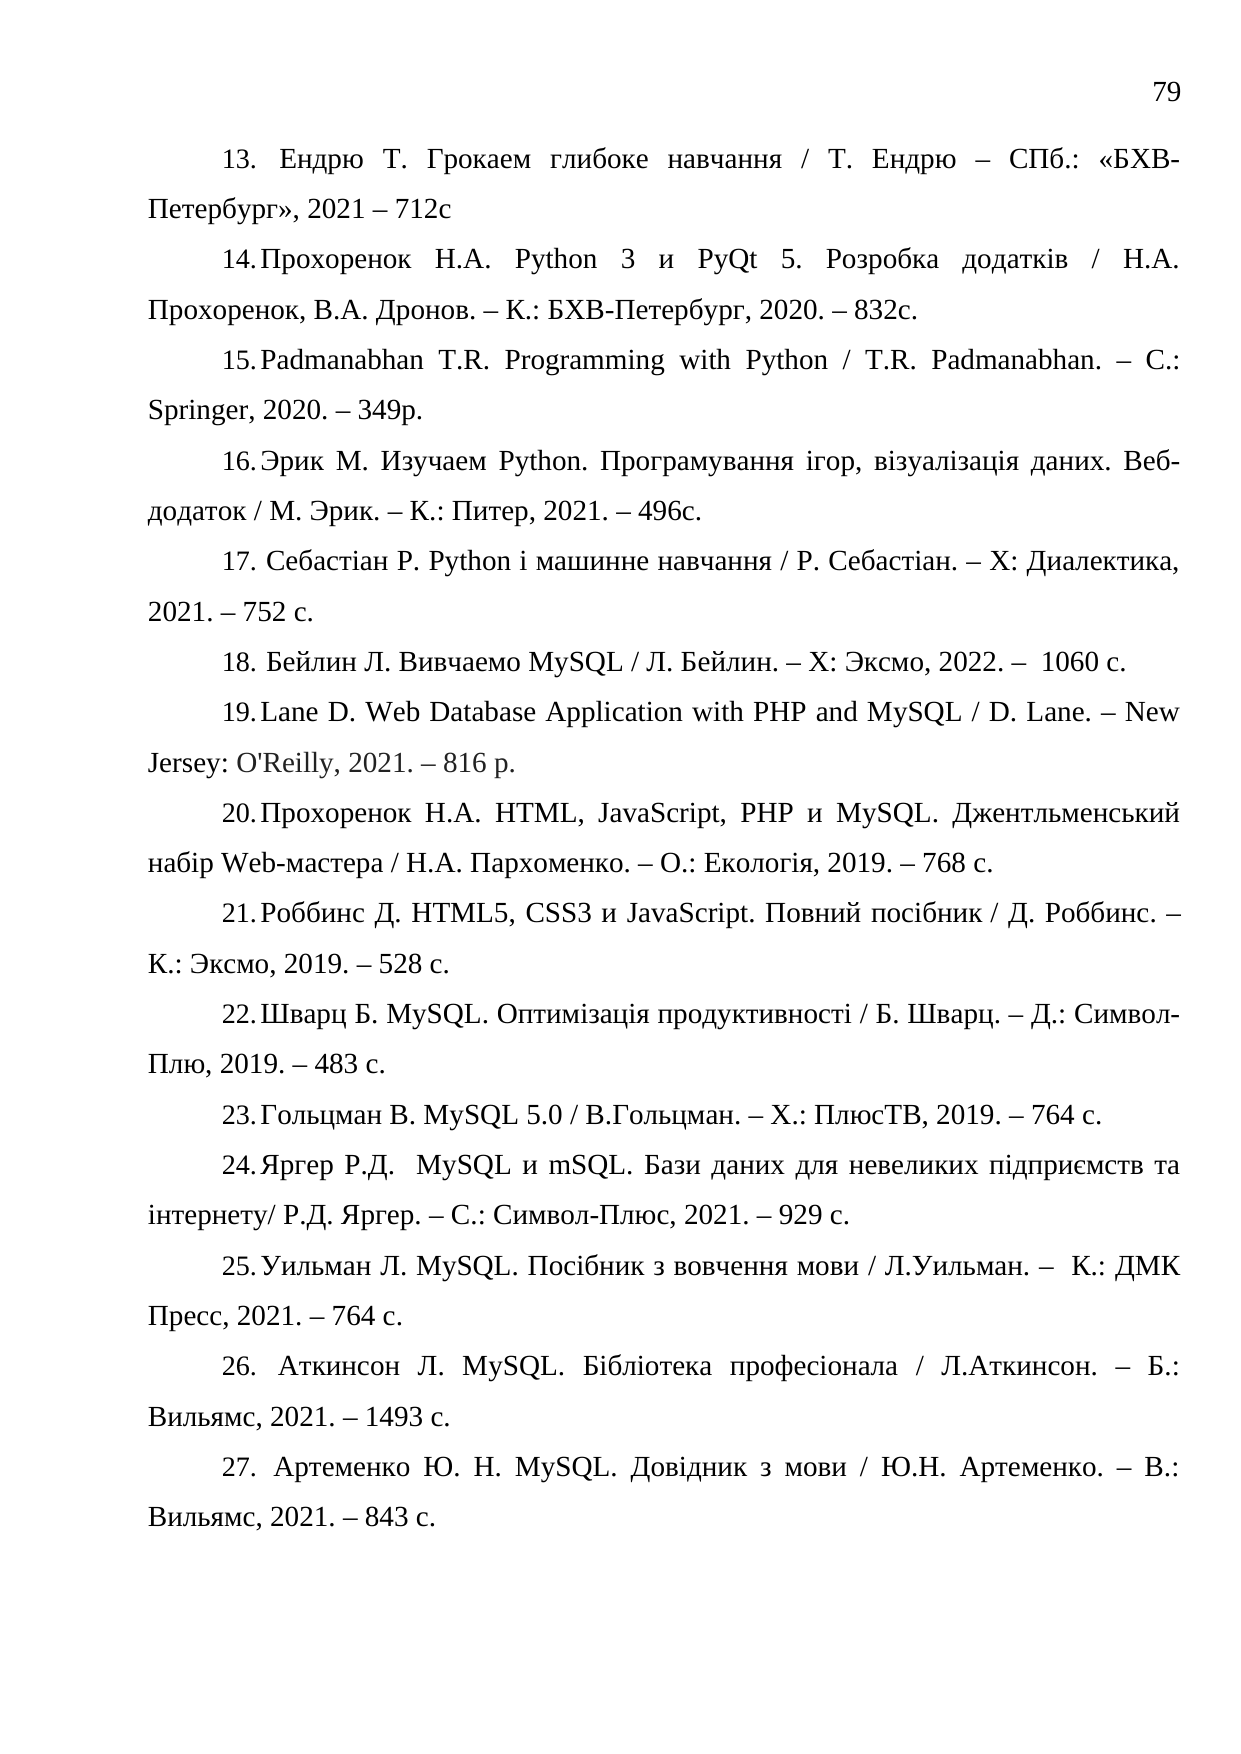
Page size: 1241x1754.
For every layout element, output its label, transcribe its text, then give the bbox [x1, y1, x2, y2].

list Уильман Л. MySQL. Посібник з вовчення мови / Л.Уильман. – К.: ДМК Пресс, 2021. – 764 с. [148, 1248, 1181, 1332]
list Яргер Р.Д. MySQL и mSQL. Бази даних для невеликих підприємств та інтернету/ Р.Д. Яргер. – С.: Символ-Плюс, 2021. – 929 с. [148, 1147, 1181, 1231]
list Гольцман В. MySQL 5.0 / В.Гольцман. – Х.: ПлюсТВ, 2019. – 764 с. [148, 1097, 1181, 1130]
list Ендрю Т. Грокаем глибоке навчання / Т. Ендрю – СПб.: «БХВ-Петербург», 2021 – 712с [148, 141, 1181, 225]
list Роббинс Д. HTML5, CSS3 и JavaScript. Повний посібник / Д. Роббинс. – К.: Эксмо, 2019. – 528 с. [148, 896, 1181, 979]
list Lane D. Web Database Application with PHP and MySQL / D. Lane. – New Jersey: O'Reilly, 2021. – 816 p. [148, 694, 1181, 778]
list Прохоренок Н.А. Python 3 и PyQt 5. Розробка додатків / Н.А. Прохоренок, В.А. Дронов. – К.: БХВ-Петербург, 2020. – 832c. [148, 242, 1181, 325]
list Бейлин Л. Вивчаемо MySQL / Л. Бейлин. – Х: Эксмо, 2022. – 1060 с. [148, 644, 1181, 678]
list Артеменко Ю. Н. MySQL. Довідник з мови / Ю.Н. Артеменко. – В.: Вильямс, 2021. – 843 с. [148, 1449, 1181, 1533]
list Прохоренок Н.А. HTML, JavaScript, PHP и MySQL. Джентльменський набір Web-мастера / Н.А. Пархоменко. – О.: Екологія, 2019. – 768 с. [148, 795, 1181, 879]
list Себастіан Р. Python і машинне навчання / Р. Себастіан. – Х: Диалектика, 2021. – 752 с. [148, 543, 1181, 627]
list Шварц Б. MySQL. Оптимізація продуктивності / Б. Шварц. – Д.: Символ-Плю, 2019. – 483 с. [148, 996, 1181, 1080]
list Padmanabhan T.R. Programming with Python / T.R. Padmanabhan. – С.: Springer, 2020. – 349p. [148, 342, 1181, 426]
list Эрик М. Изучаем Python. Програмування ігор, візуалізація даних. Веб-додаток / М. Эрик. – К.: Питер, 2021. – 496c. [148, 443, 1181, 527]
list Аткинсон Л. MySQL. Бібліотека професіонала / Л.Аткинсон. – Б.: Вильямc, 2021. – 1493 с. [148, 1348, 1181, 1432]
